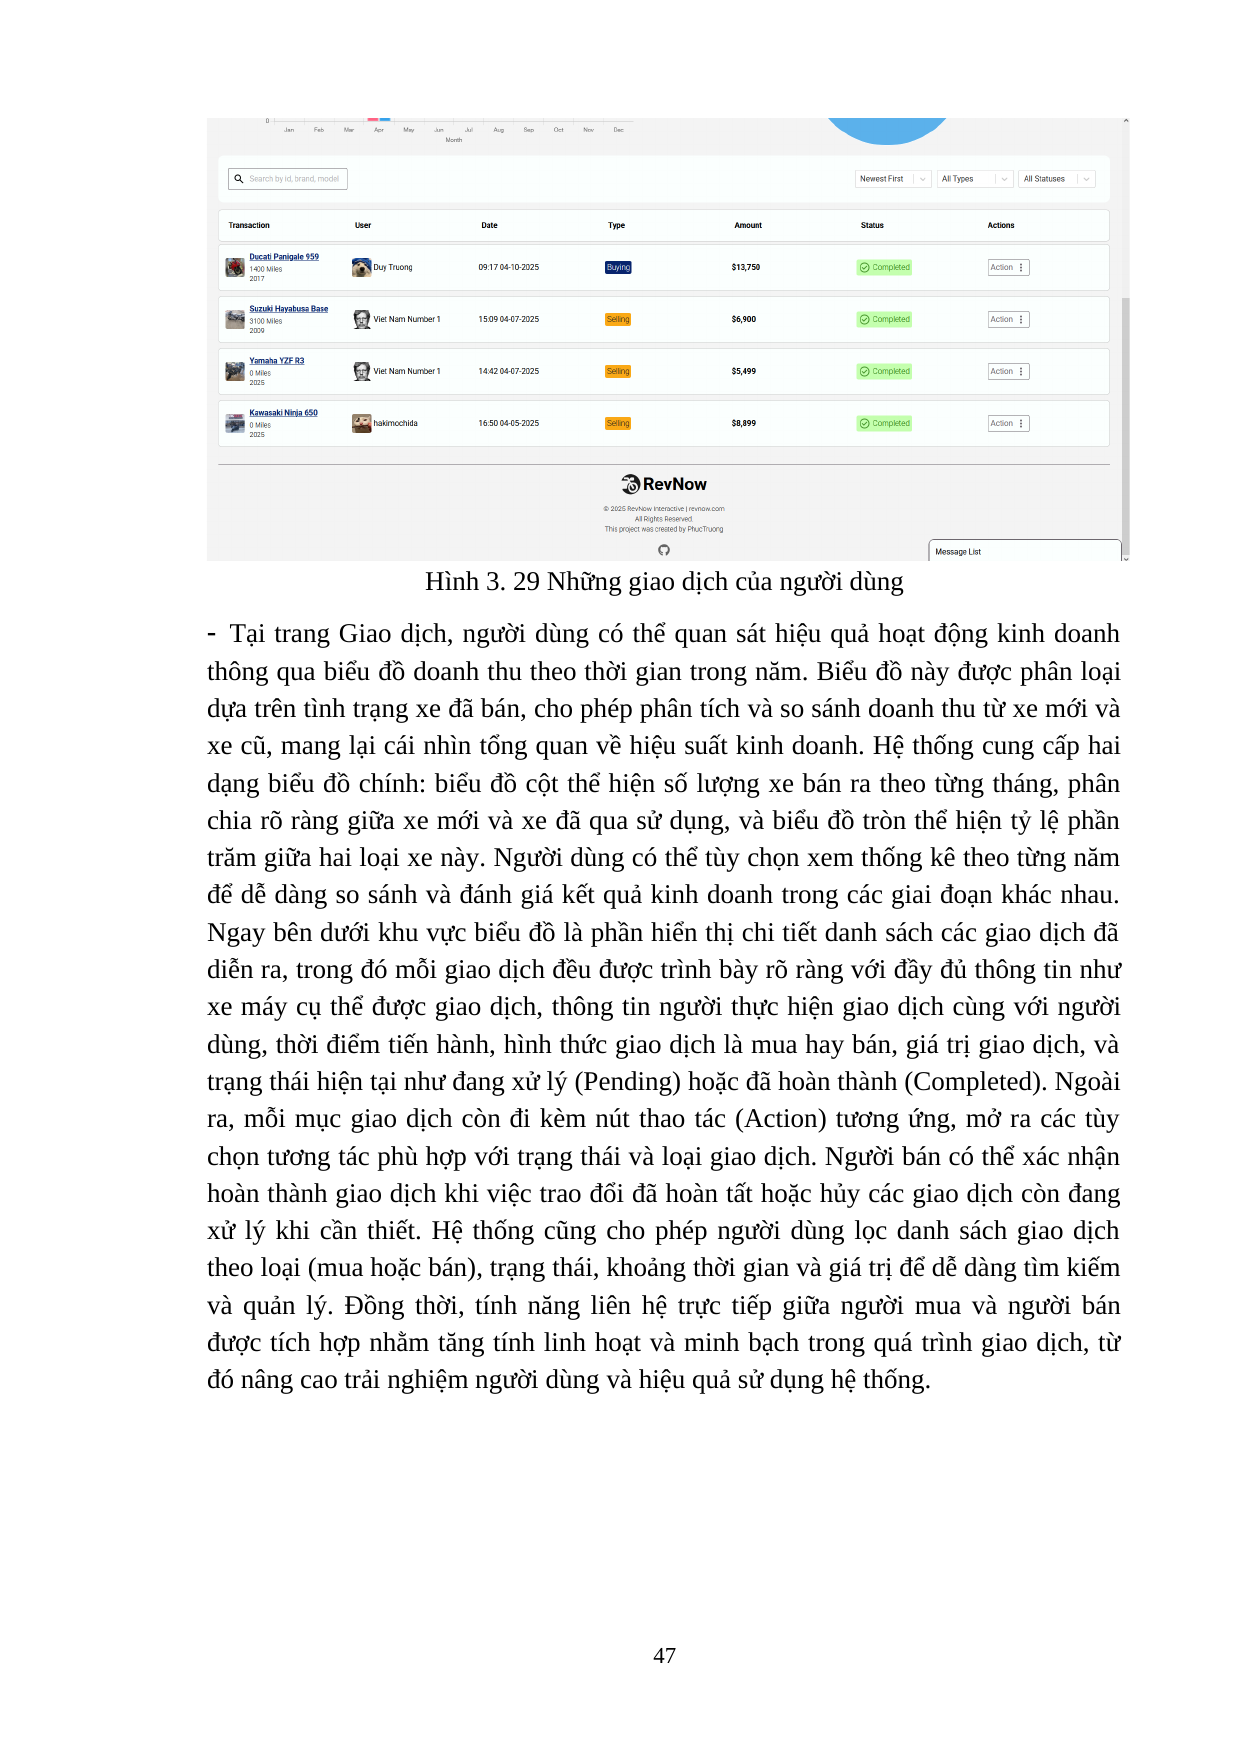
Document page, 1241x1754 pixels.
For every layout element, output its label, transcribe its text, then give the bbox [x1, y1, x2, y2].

list Tại trang Giao dịch, người dùng có thể quan sát hiệu quả hoạt động kinh doanh thông qua biểu đồ doanh thu theo thời gian trong năm. Biểu đồ này được phân loại dựa trên tình trạng xe đã bán, cho phép phân tích và so sánh doanh thu từ xe mới và xe cũ, mang lại cái nhìn tổng quan về hiệu suất kinh doanh. Hệ thống cung cấp hai dạng biểu đồ chính: biểu đồ cột thể hiện số lượng xe bán ra theo từng tháng, phân chia rõ ràng giữa xe mới và xe đã qua sử dụng, và biểu đồ tròn thể hiện tỷ lệ phần trăm giữa hai loại xe này. Người dùng có thể tùy chọn xem thống kê theo từng năm để dễ dàng so sánh và đánh giá kết quả kinh doanh trong các giai đoạn khác nhau. Ngay bên dưới khu vực biểu đồ là phần hiển thị chi tiết danh sách các giao dịch đã diễn ra, trong đó mỗi giao dịch đều được trình bày rõ ràng với đầy đủ thông tin như xe máy cụ thể được giao dịch, thông tin người thực hiện giao dịch cùng với người dùng, thời điểm tiến hành, hình thức giao dịch là mua hay bán, giá trị giao dịch, và trạng thái hiện tại như đang xử lý (Pending) hoặc đã hoàn thành (Completed). Ngoài ra, mỗi mục giao dịch còn đi kèm nút thao tác (Action) tương ứng, mở ra các tùy chọn tương tác phù hợp với trạng thái và loại giao dịch. Người bán có thể xác nhận hoàn thành giao dịch khi việc trao đổi đã hoàn tất hoặc hủy các giao dịch còn đang xử lý khi cần thiết. Hệ thống cũng cho phép người dùng lọc danh sách giao dịch theo loại (mua hoặc bán), trạng thái, khoảng thời gian và giá trị để dễ dàng tìm kiếm và quản lý. Đồng thời, tính năng liên hệ trực tiếp giữa người mua và người bán được tích hợp nhằm tăng tính linh hoạt và minh bạch trong quá trình giao dịch, từ đó nâng cao trải nghiệm người dùng và hiệu quả sử dụng hệ thống. [207, 617, 1122, 1394]
text Hình 3. 29 Những giao dịch của người dùng [207, 566, 1122, 597]
picture [206, 118, 1130, 561]
